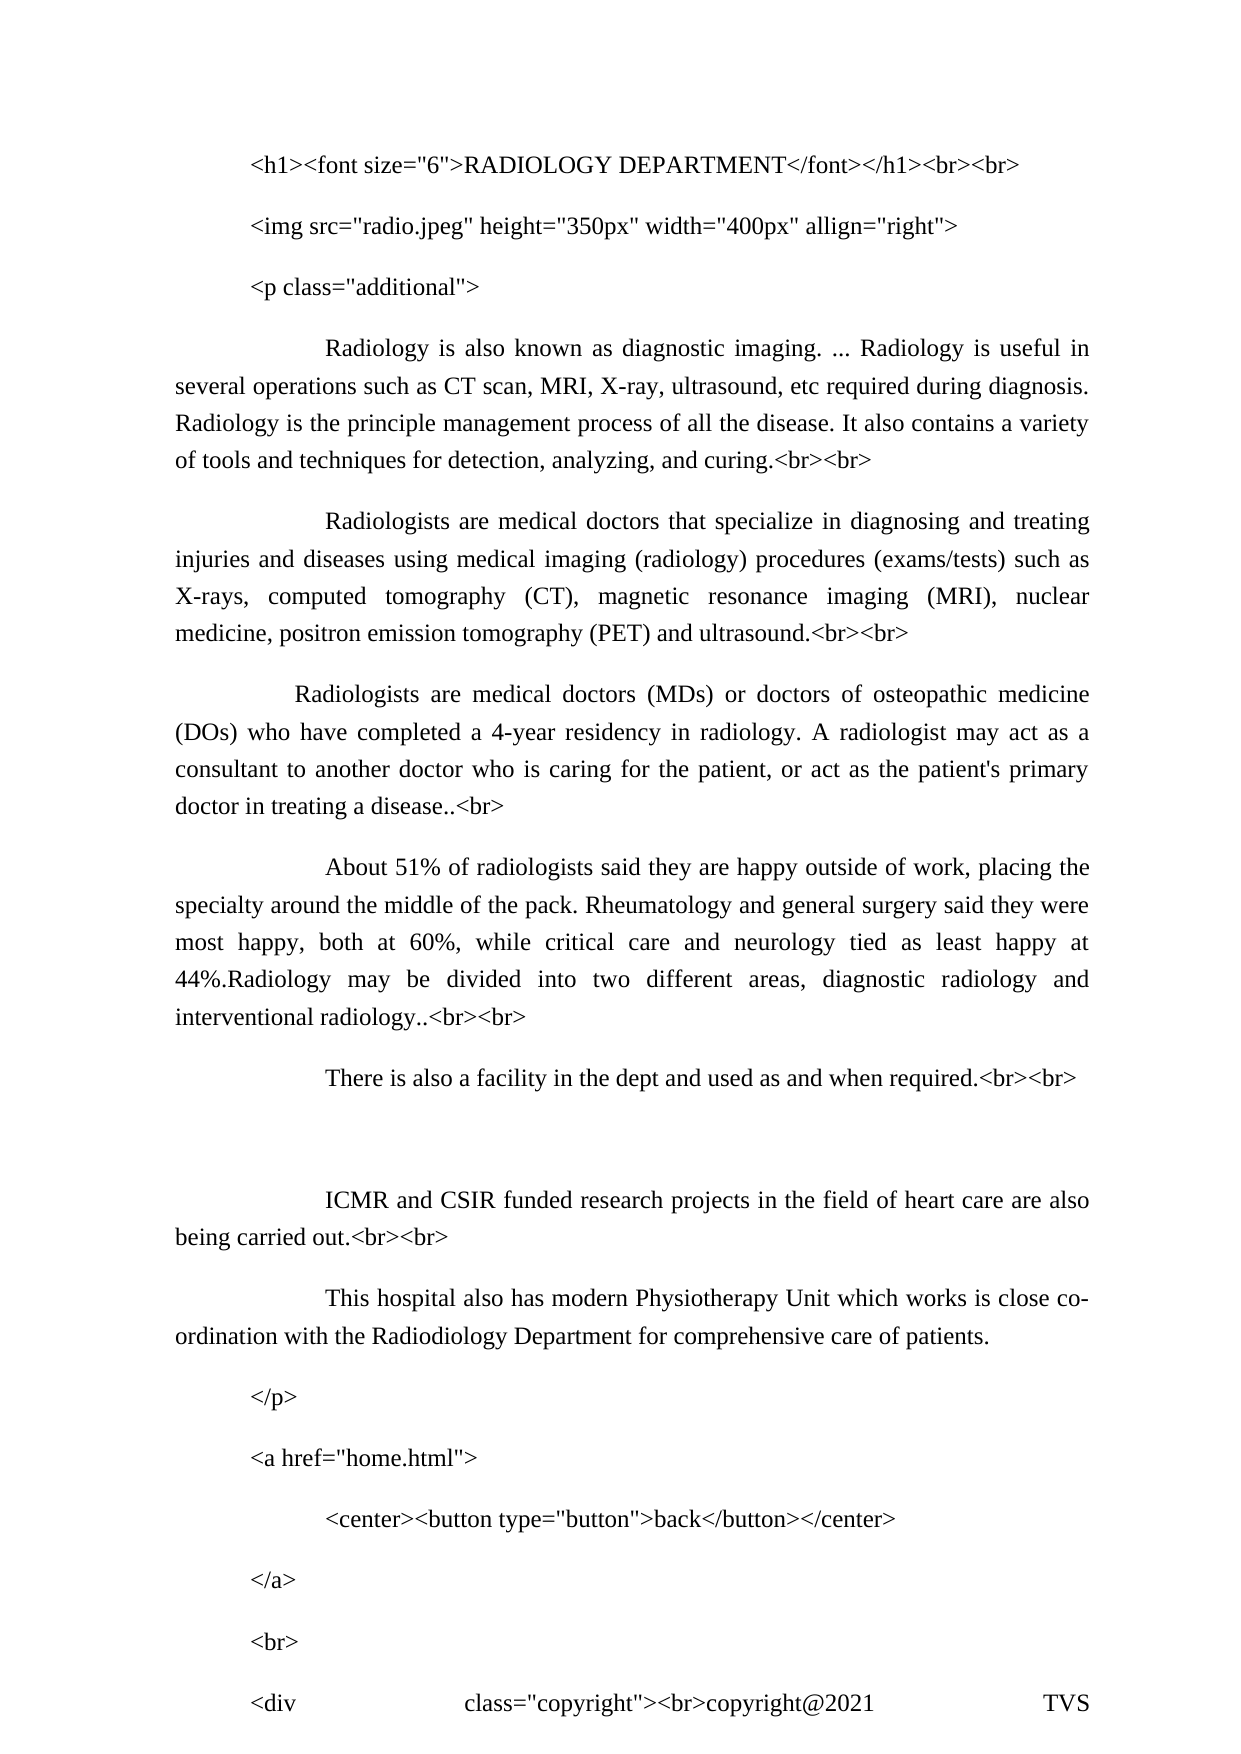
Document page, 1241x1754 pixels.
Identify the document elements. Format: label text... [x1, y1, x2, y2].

text Radiologists are medical doctors (MDs) or doctors of osteopathic medicine (DOs) who have completed a 4-year residency in radiology. A radiologist may act as a consultant to another doctor who is caring for the patient, or act as the patient's primary doctor in treating a disease..<br> [175, 679, 1090, 820]
text ICMR and CSIR funded research projects in the field of heart care are also being carried out.<br><br> [175, 1185, 1090, 1251]
text <center><button type="button">back</button></center> [175, 1504, 1090, 1533]
text <br> [175, 1627, 1090, 1655]
text <img src="radio.jpeg" height="350px" width="400px" allign="right"> [175, 211, 1090, 240]
text <h1><font size="6">RADIOLOGY DEPARTMENT</font></h1><br><br> [175, 150, 1090, 179]
text </p> [175, 1382, 1090, 1411]
text <p class="additional"> [175, 272, 1090, 301]
text <a href="home.html"> [175, 1443, 1090, 1472]
text Radiologists are medical doctors that specialize in diagnosing and treating injuries and diseases using medical imaging (radiology) procedures (exams/tests) such as X-rays, computed tomography (CT), magnetic resonance imaging (MRI), nuclear medicine, positron emission tomography (PET) and ultrasound.<br><br> [175, 506, 1090, 647]
text There is also a facility in the dept and used as and when required.<br><br> [175, 1063, 1090, 1092]
text Radiology is also known as diagnostic imaging. ... Radiology is useful in several operations such as CT scan, MRI, X-ray, ultrasound, etc required during diagnosis. Radiology is the principle management process of all the disease. It also contains a variety of tools and techniques for detection, analyzing, and curing.<br><br> [175, 333, 1090, 474]
text This hospital also has modern Physiotherapy Unit which works is close co-ordination with the Radiodiology Department for comprehensive care of patients. [175, 1283, 1090, 1349]
text About 51% of radiologists said they are happy outside of work, placing the specialty around the middle of the pack. Rheumatology and general surgery said they were most happy, both at 60%, while critical care and neurology tied as least happy at 44%.Radiology may be divided into two different areas, diagnostic radiology and interventional radiology..<br><br> [175, 852, 1090, 1030]
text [175, 1688, 1090, 1716]
text </a> [175, 1565, 1090, 1594]
